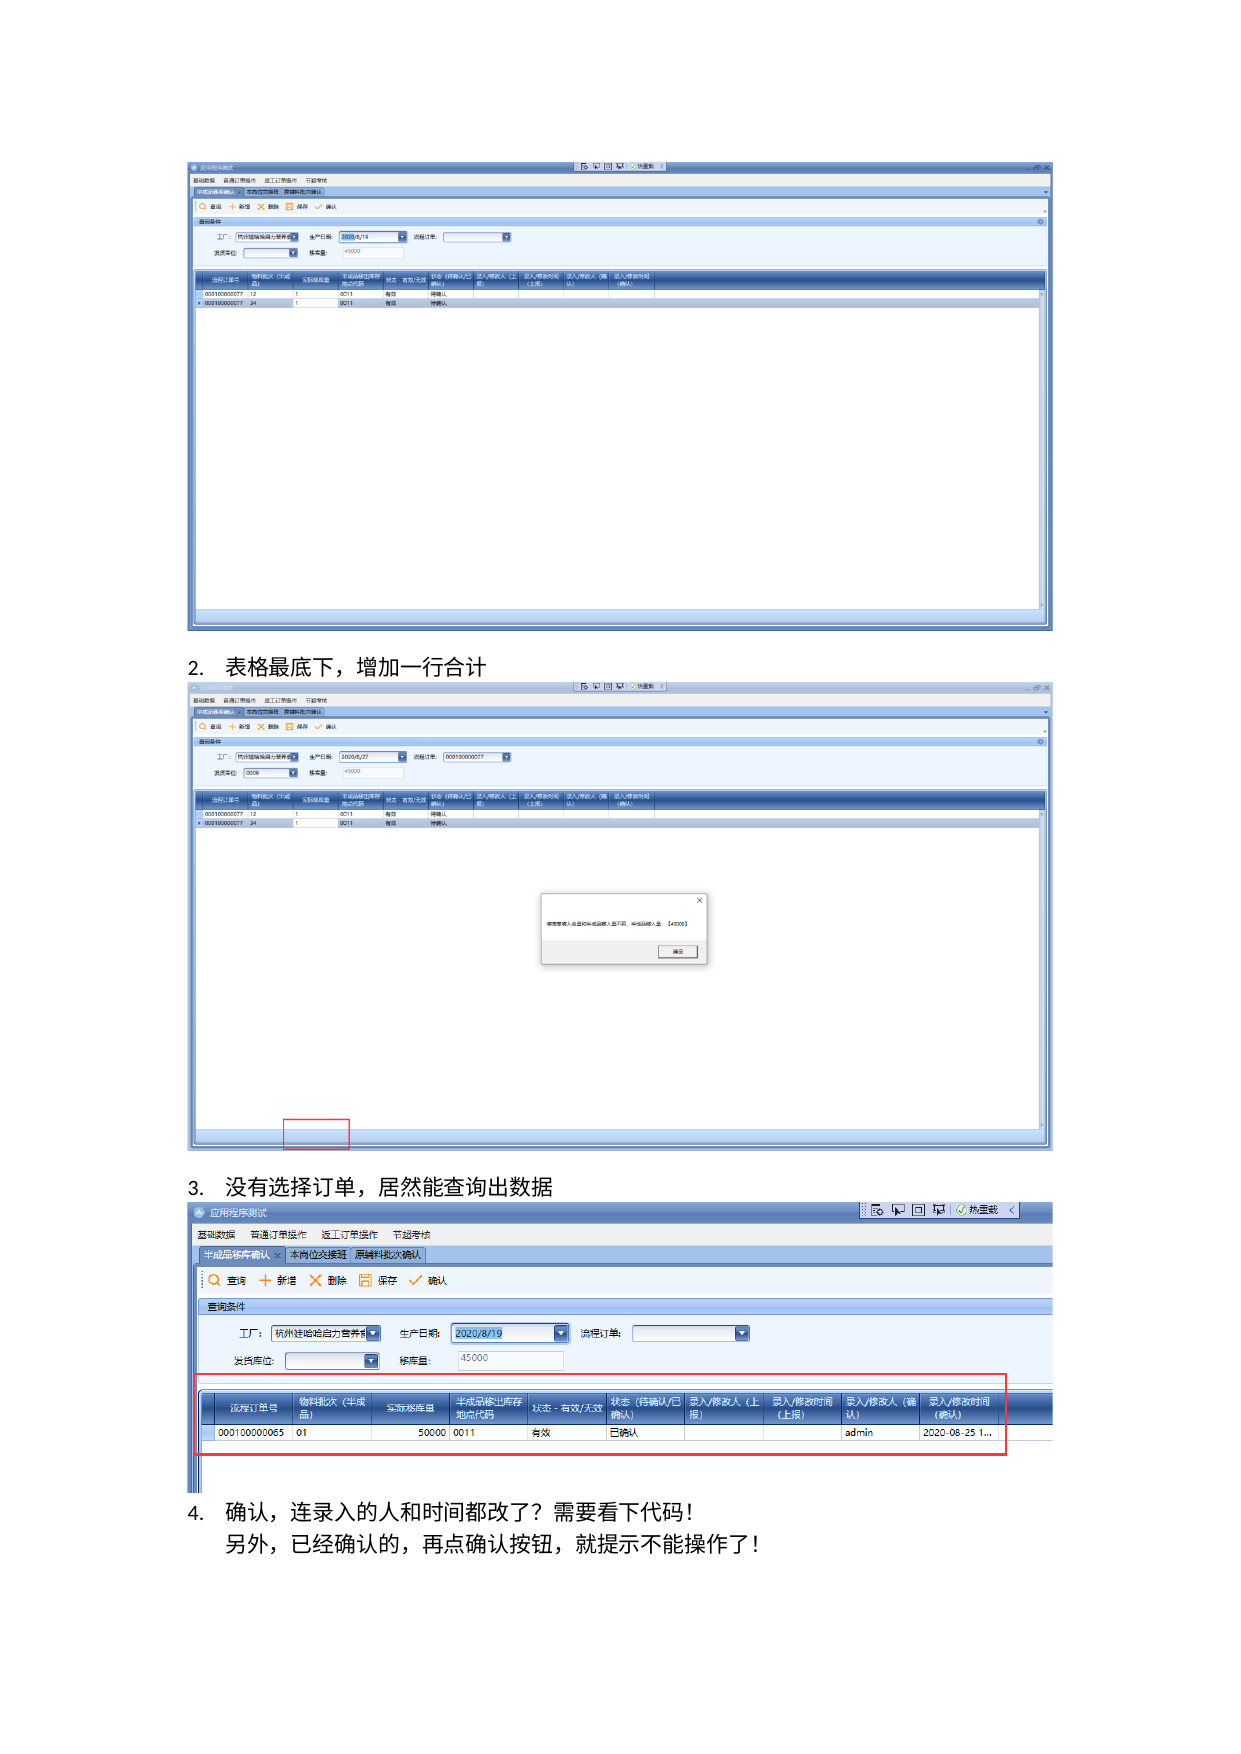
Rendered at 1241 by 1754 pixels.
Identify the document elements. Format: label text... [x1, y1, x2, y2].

list 没有选择订单，居然能查询出数据 [187, 1169, 1053, 1202]
list 表格最底下，增加一行合计 [187, 649, 1053, 682]
picture [187, 682, 1053, 1151]
picture [187, 162, 1053, 631]
list 另外，已经确认的，再点确认按钮，就提示不能操作了！ [225, 1527, 1053, 1559]
picture [187, 1202, 1053, 1493]
list 确认，连录入的人和时间都改了？需要看下代码！ [187, 1494, 1053, 1527]
